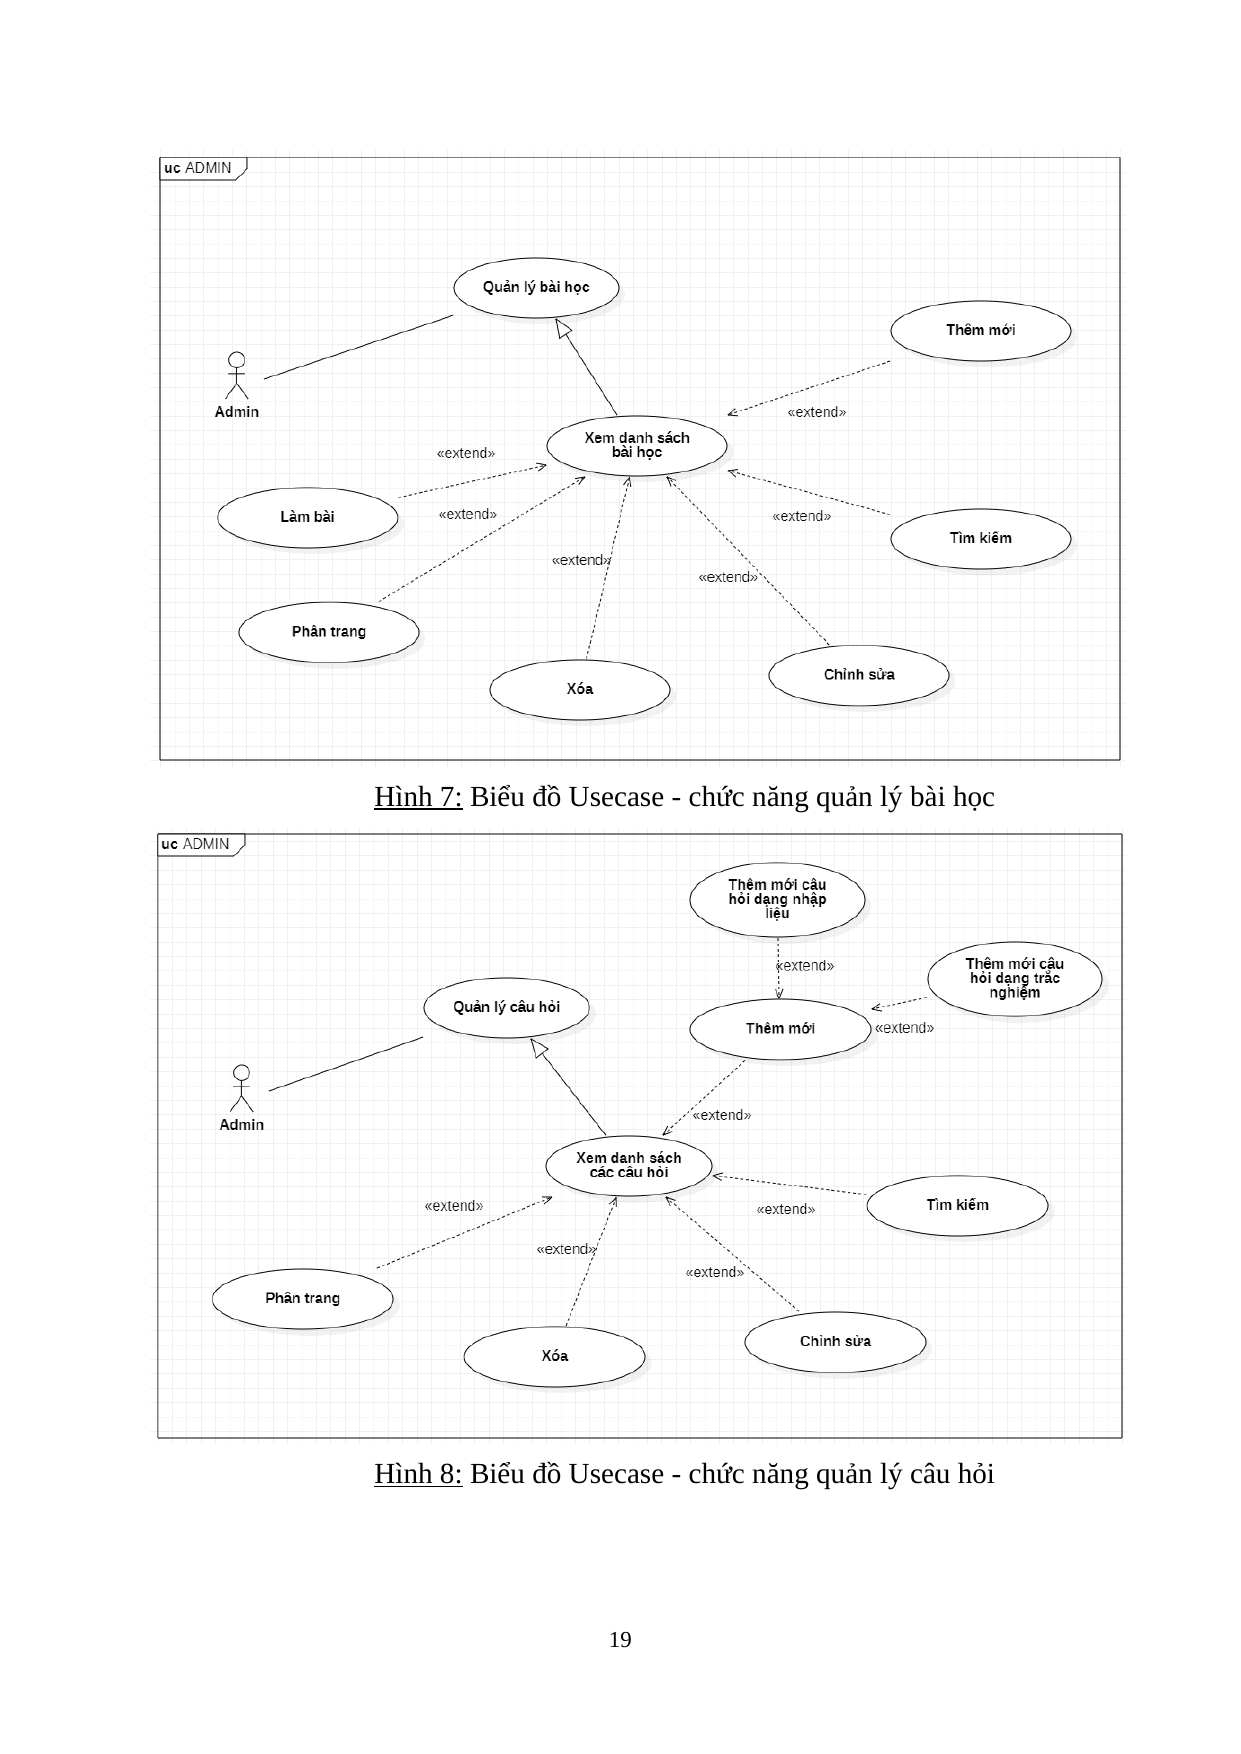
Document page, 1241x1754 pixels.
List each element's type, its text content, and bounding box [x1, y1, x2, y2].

text Hình 7: Biểu đồ Usecase - chức năng quản lý bài học [235, 779, 1088, 812]
text Hình 8: Biểu đồ Usecase - chức năng quản lý câu hỏi [235, 1457, 1088, 1490]
picture [150, 828, 1125, 1444]
picture [150, 150, 1125, 767]
